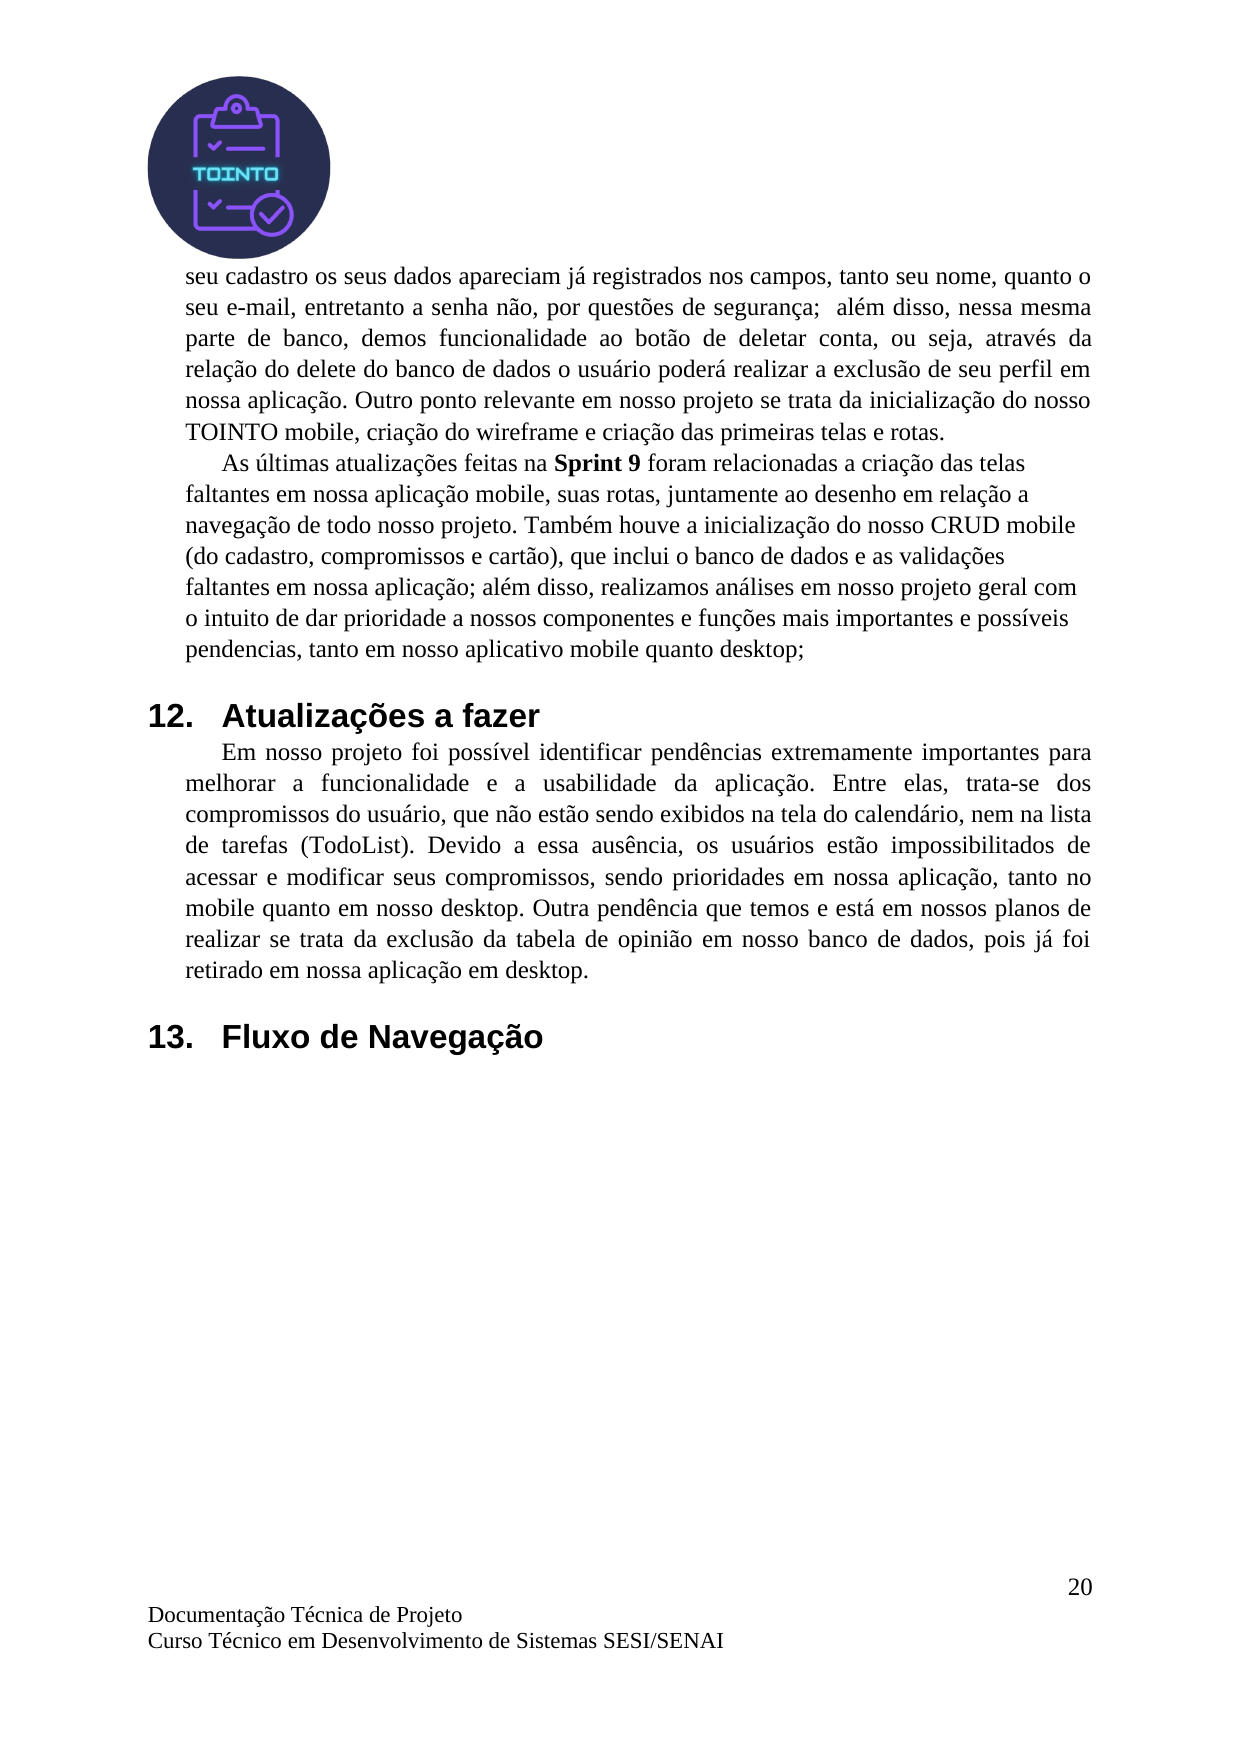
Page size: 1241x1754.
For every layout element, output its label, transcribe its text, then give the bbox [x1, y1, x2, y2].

list Em nosso projeto foi possível identificar pendências extremamente importantes para melhorar a funcionalidade e a usabilidade da aplicação. Entre elas, trata-se dos compromissos do usuário, que não estão sendo exibidos na tela do calendário, nem na lista de tarefas (TodoList). Devido a essa ausência, os usuários estão impossibilitados de acessar e modificar seus compromissos, sendo prioridades em nossa aplicação, tanto no mobile quanto em nosso desktop. Outra pendência que temos e está em nossos planos de realizar se trata da exclusão da tabela de opinião em nosso banco de dados, pois já foi retirado em nossa aplicação em desktop. [185, 737, 1092, 983]
list Fluxo de Navegação [148, 1017, 1092, 1055]
list As últimas atualizações feitas na Sprint 9 foram relacionadas a criação das telas faltantes em nossa aplicação mobile, suas rotas, juntamente ao desenho em relação a navegação de todo nosso projeto. Também houve a inicialização do nosso CRUD mobile (do cadastro, compromissos e cartão), que inclui o banco de dados e as validações faltantes em nossa aplicação; além disso, realizamos análises em nosso projeto geral com o intuito de dar prioridade a nossos componentes e funções mais importantes e possíveis pendencias, tanto em nosso aplicativo mobile quanto desktop; [185, 448, 1092, 663]
picture [147, 73, 336, 262]
list Atualizações a fazer [148, 696, 1092, 734]
